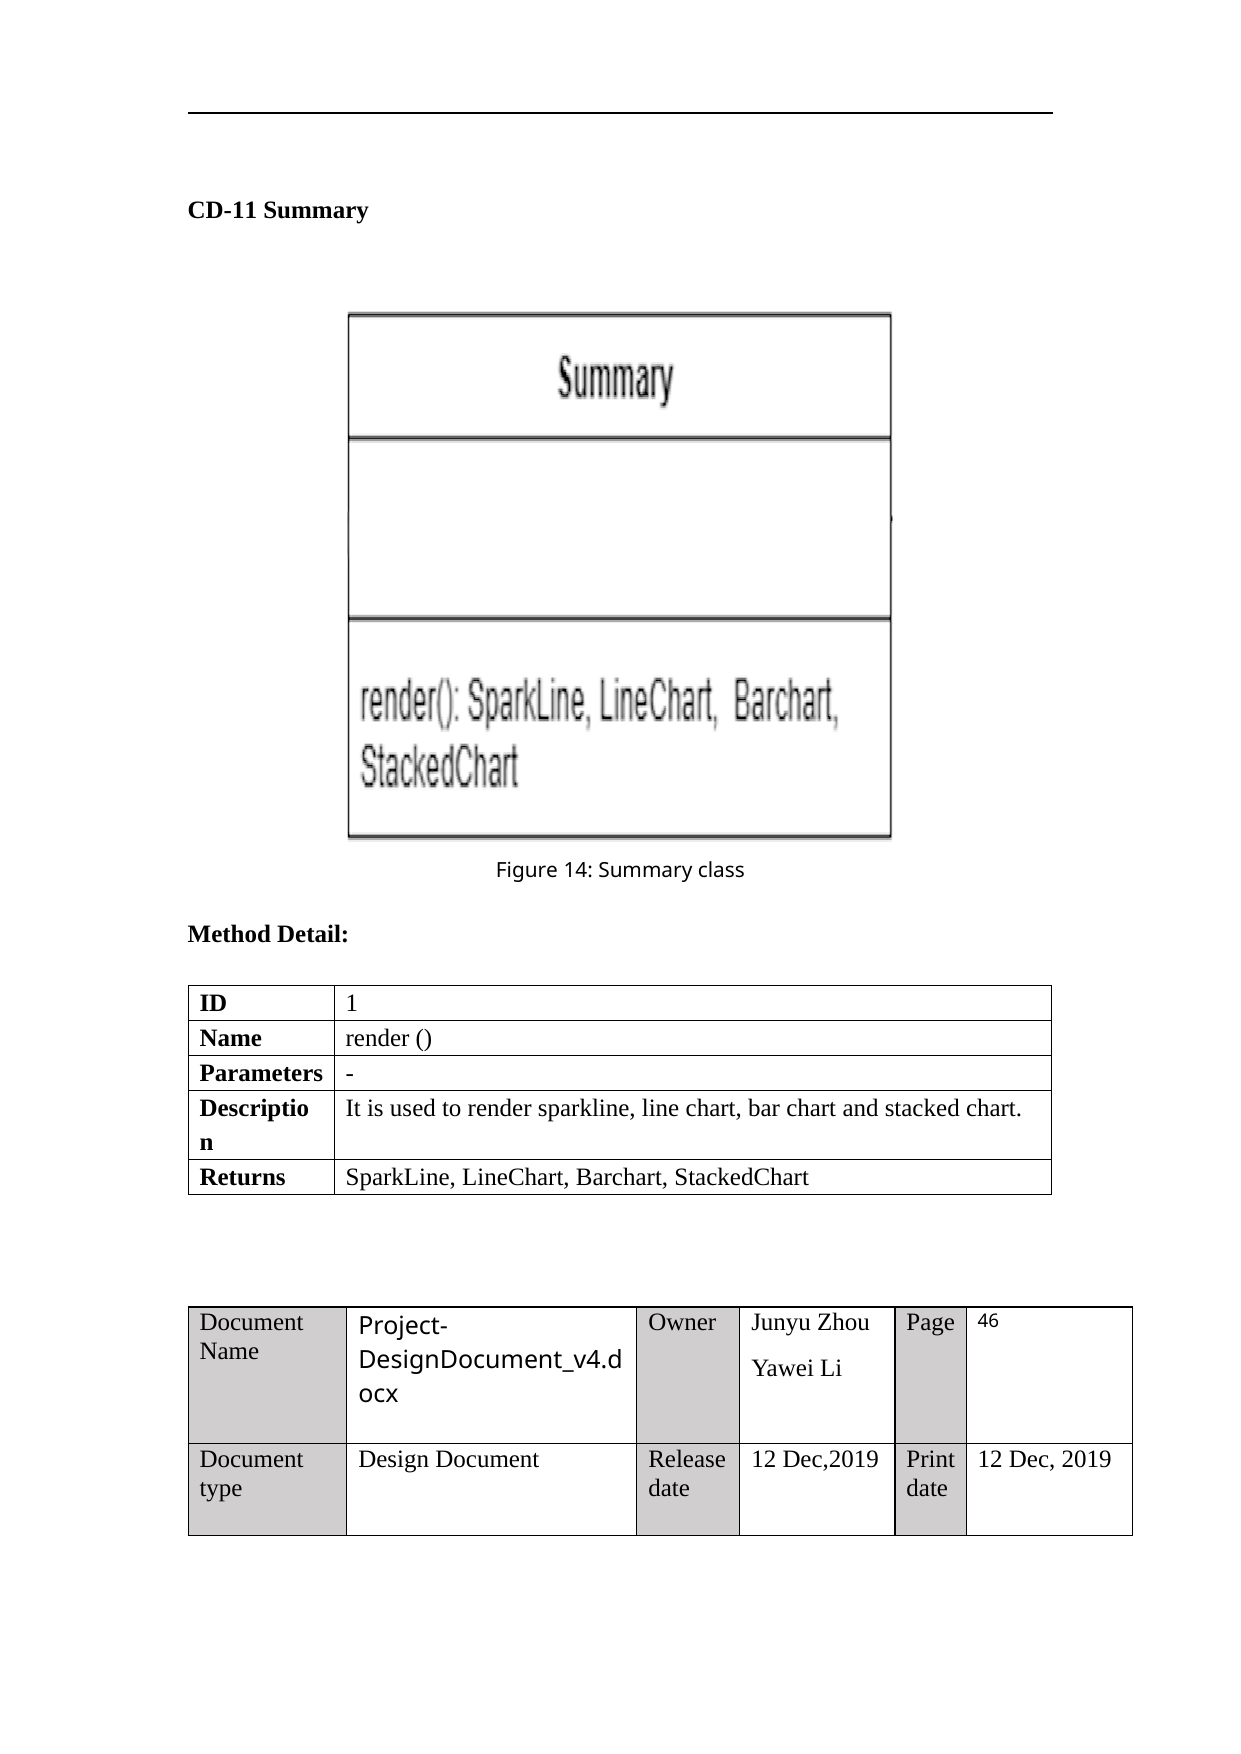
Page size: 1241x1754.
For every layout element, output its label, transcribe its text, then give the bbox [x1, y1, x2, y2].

table_cell Description [189, 1091, 334, 1159]
table_cell SparkLine, LineChart, Barchart, StackedChart [335, 1160, 1051, 1194]
table_cell Name [189, 1021, 334, 1055]
table_cell render () [335, 1021, 1051, 1055]
subtitle CD-11 Summary [187, 193, 1053, 227]
table_cell - [335, 1056, 1051, 1090]
table_header ID [189, 986, 334, 1020]
table_header 1 [335, 986, 1051, 1020]
text Method Detail: [187, 917, 1053, 951]
table_cell Parameters [189, 1056, 334, 1090]
picture [347, 308, 893, 842]
table_cell Returns [189, 1160, 334, 1194]
text Figure : Summary class [187, 852, 1053, 886]
table_cell It is used to render sparkline, line chart, bar chart and stacked chart. [335, 1091, 1051, 1159]
